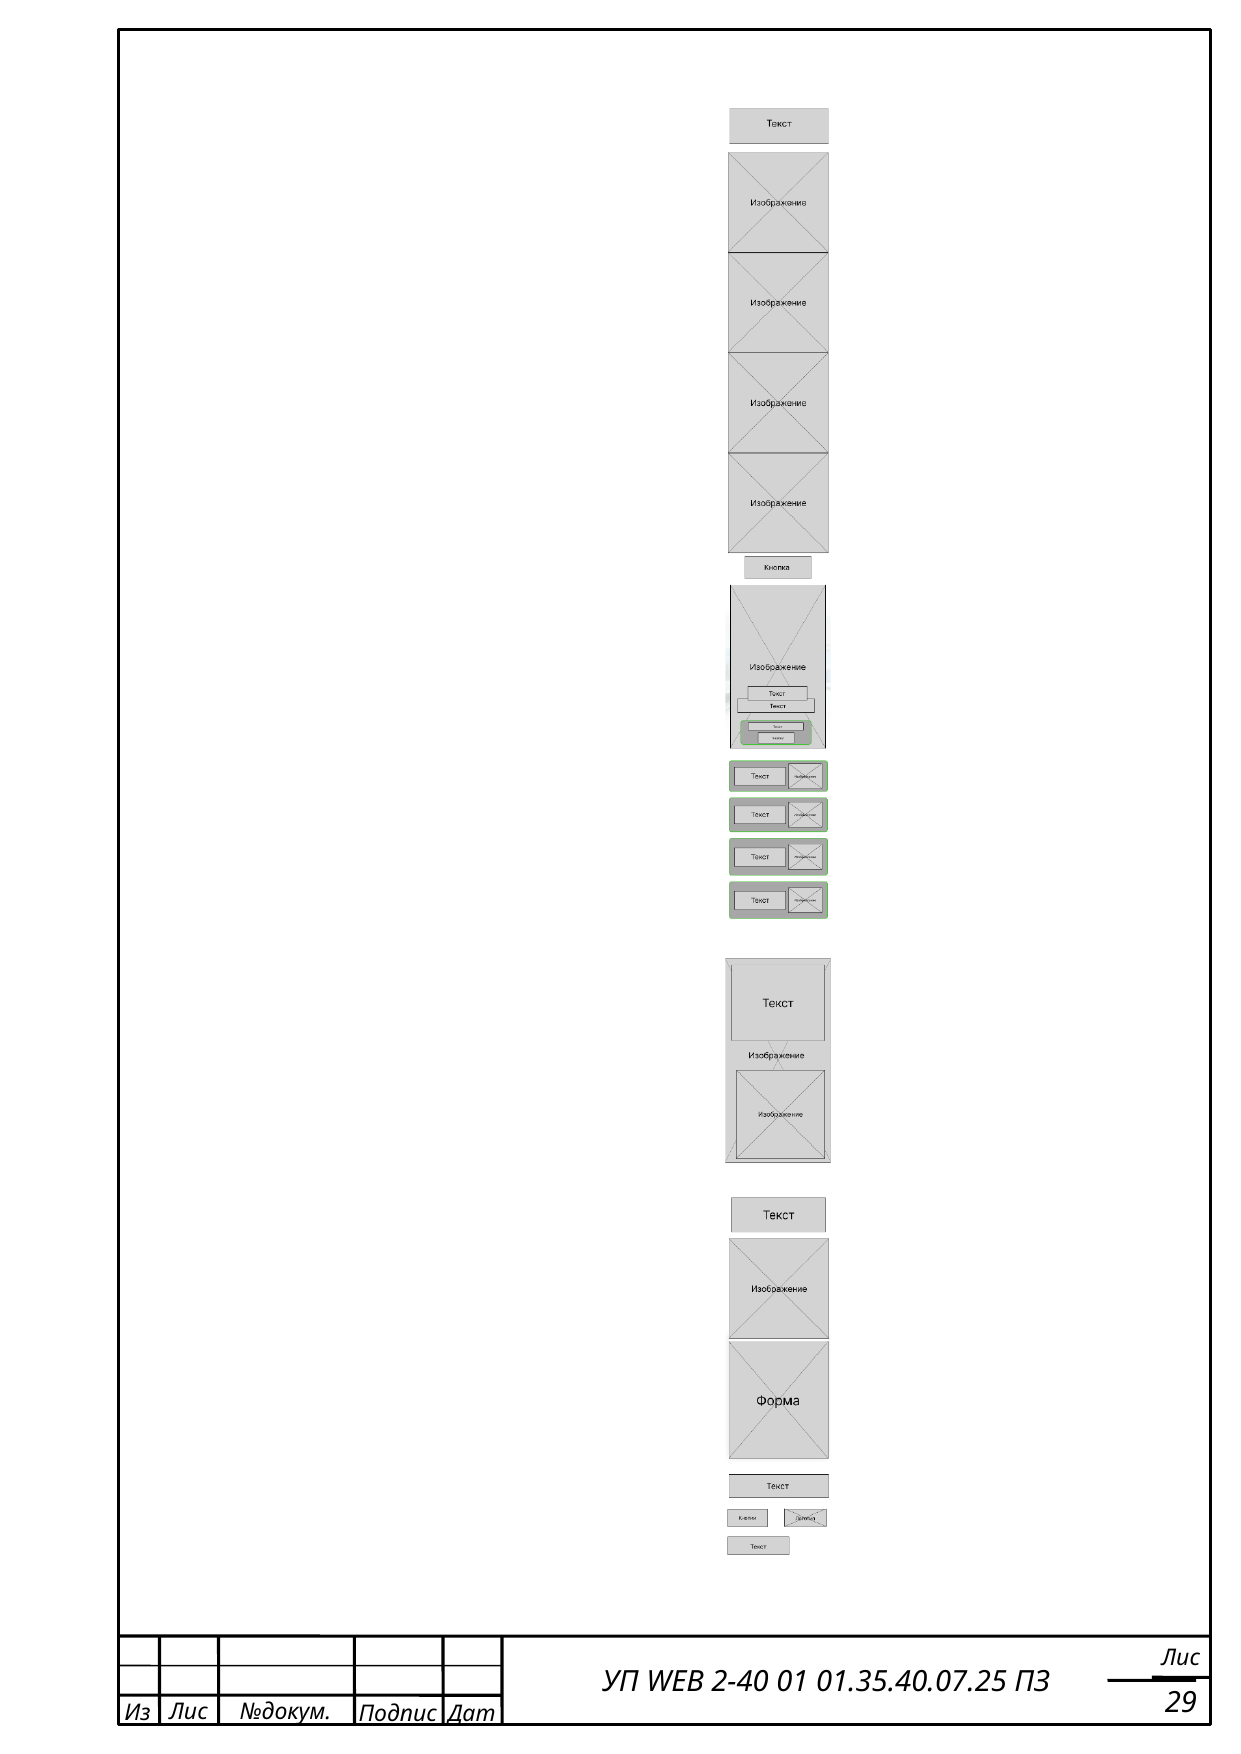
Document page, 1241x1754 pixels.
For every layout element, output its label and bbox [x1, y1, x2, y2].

picture [725, 88, 831, 1557]
